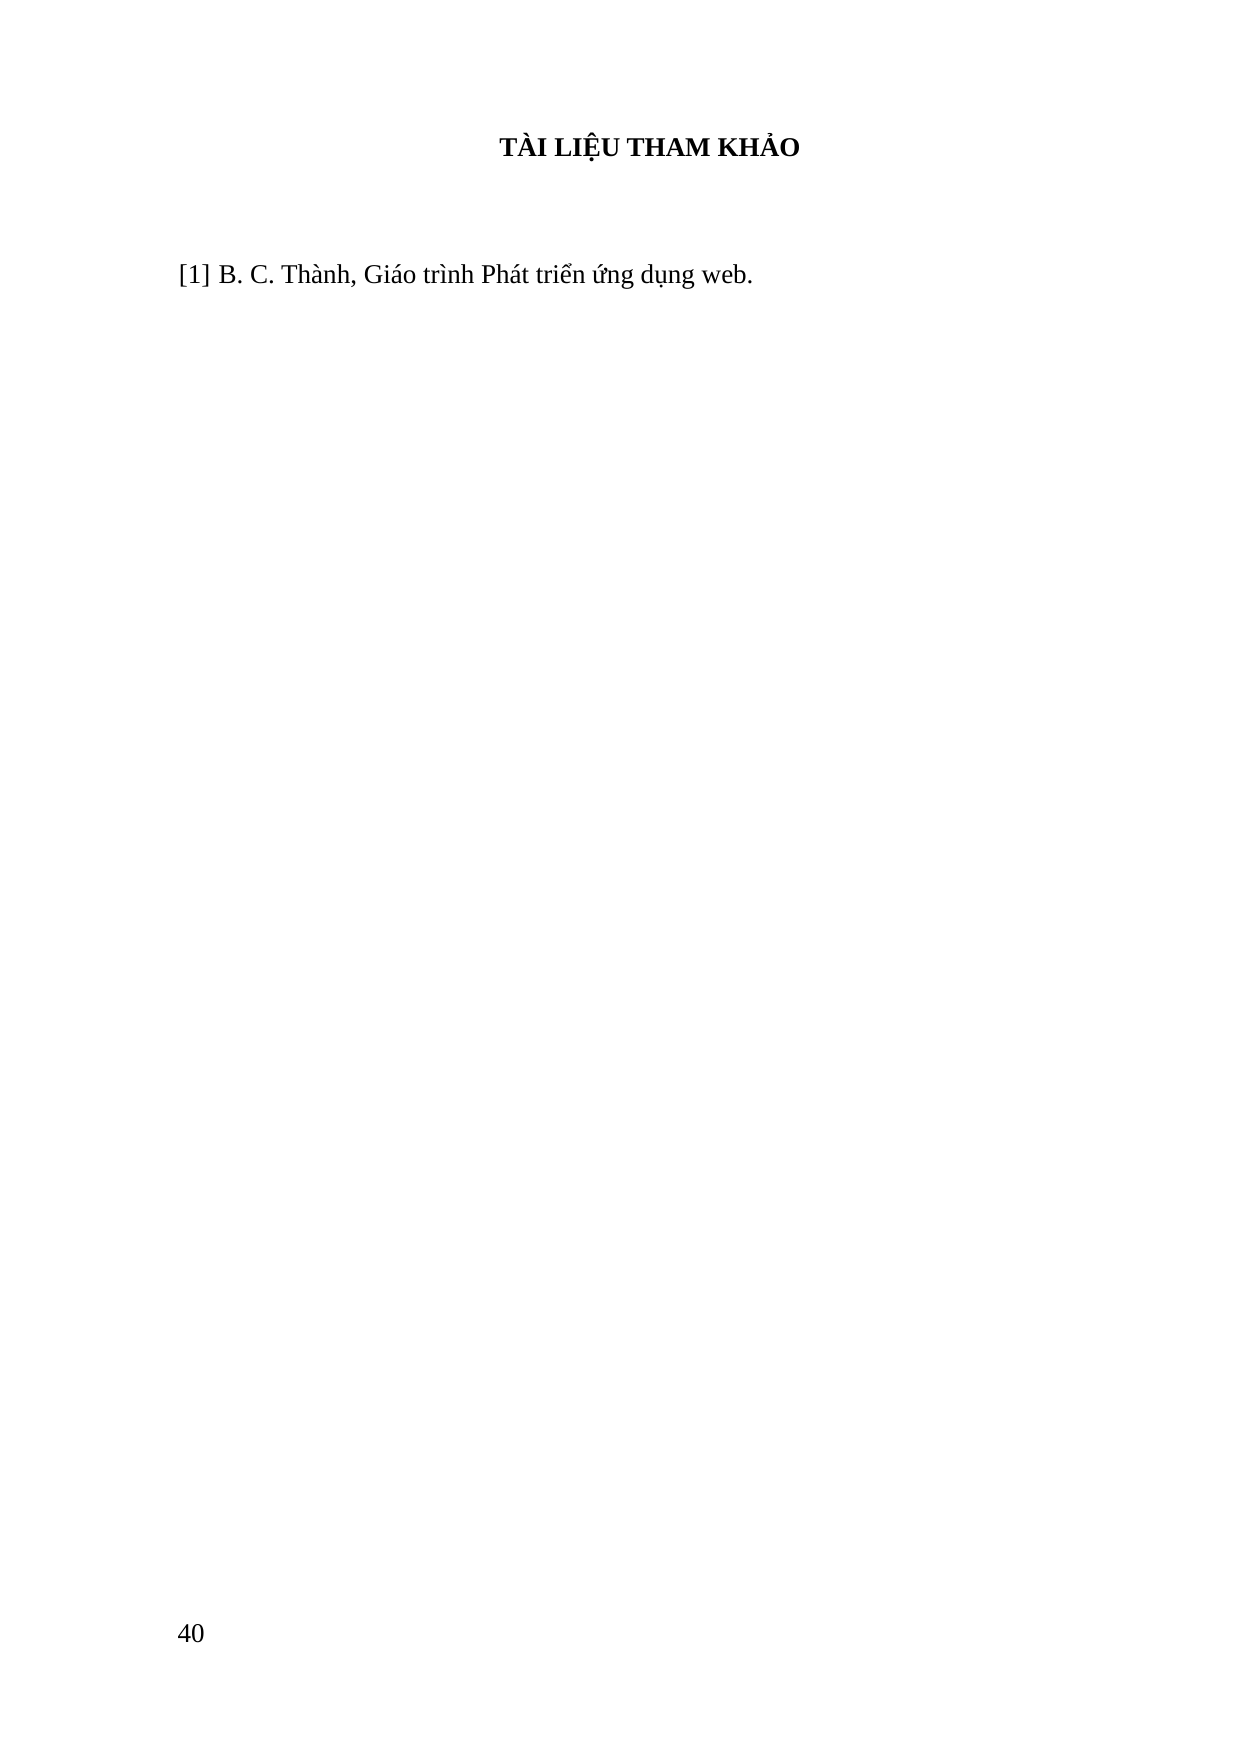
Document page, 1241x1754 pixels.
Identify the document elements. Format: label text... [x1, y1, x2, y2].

text TÀI LIỆU THAM KHẢO [177, 131, 1122, 162]
